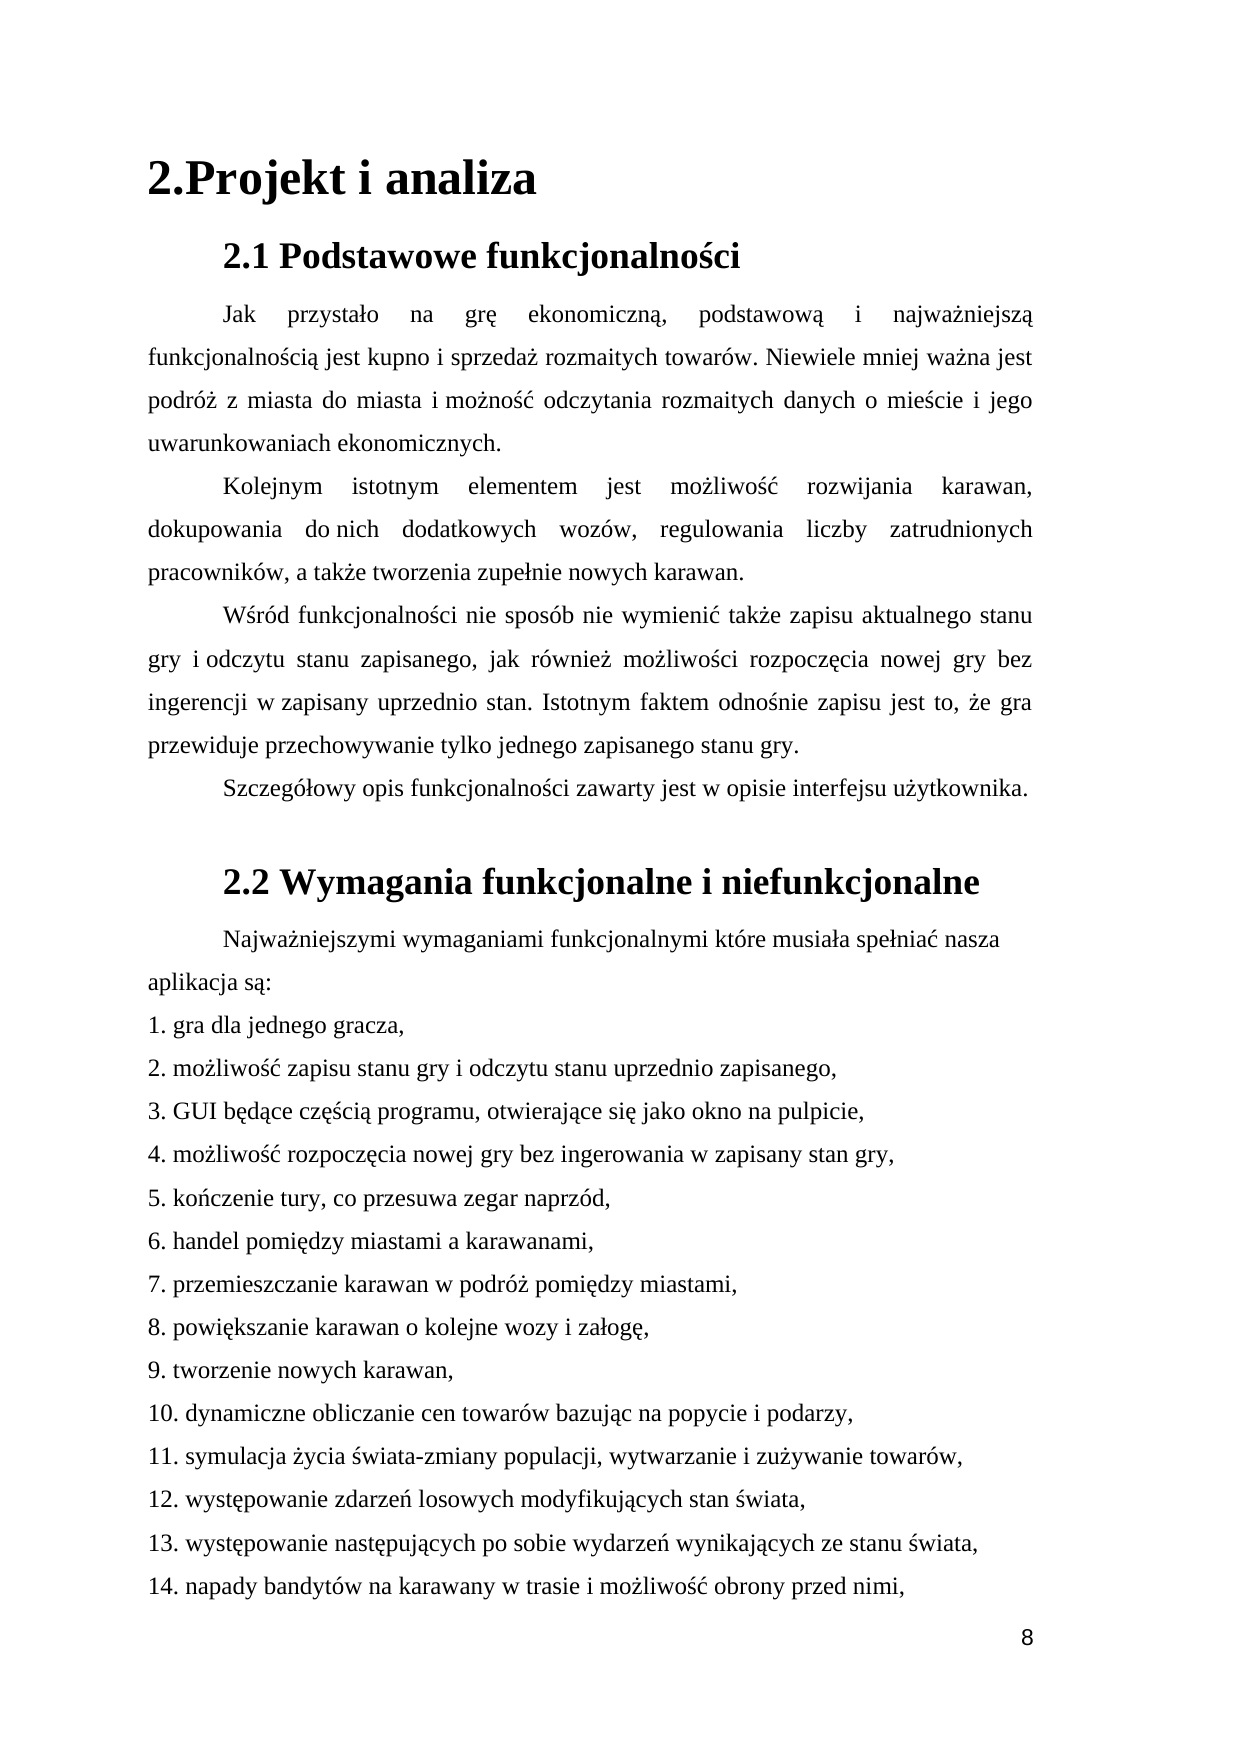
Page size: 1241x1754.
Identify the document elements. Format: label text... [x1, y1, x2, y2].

text 14. napady bandytów na karawany w trasie i możliwość obrony przed nimi, [148, 1571, 1033, 1599]
text Najważniejszymi wymaganiami funkcjonalnymi które musiała spełniać nasza aplikacja są: [148, 924, 1033, 996]
text 9. tworzenie nowych karawan, [148, 1355, 1033, 1384]
text 8. powiększanie karawan o kolejne wozy i załogę, [148, 1312, 1033, 1341]
text 7. przemieszczanie karawan w podróż pomiędzy miastami, [148, 1269, 1033, 1298]
text 1. gra dla jednego gracza, [148, 1010, 1033, 1039]
text 2. możliwość zapisu stanu gry i odczytu stanu uprzednio zapisanego, [148, 1053, 1033, 1082]
text 2.Projekt i analiza [148, 148, 1033, 205]
text 11. symulacja życia świata-zmiany populacji, wytwarzanie i zużywanie towarów, [148, 1441, 1033, 1470]
text Jak przystało na grę ekonomiczną, podstawową i najważniejszą funkcjonalnością jest kupno i sprzedaż rozmaitych towarów. Niewiele mniej ważna jest podróż z miasta do miasta i możność odczytania rozmaitych danych o mieście i jego uwarunkowaniach ekonomicznych. [148, 299, 1033, 457]
text Szczegółowy opis funkcjonalności zawarty jest w opisie interfejsu użytkownika. [148, 773, 1033, 802]
text 5. kończenie tury, co przesuwa zegar naprzód, [148, 1183, 1033, 1211]
text 3. GUI będące częścią programu, otwierające się jako okno na pulpicie, [148, 1096, 1033, 1125]
text 10. dynamiczne obliczanie cen towarów bazując na popycie i podarzy, [148, 1398, 1033, 1427]
text 6. handel pomiędzy miastami a karawanami, [148, 1226, 1033, 1254]
text Wśród funkcjonalności nie sposób nie wymienić także zapisu aktualnego stanu gry i odczytu stanu zapisanego, jak również możliwości rozpoczęcia nowej gry bez ingerencji w zapisany uprzednio stan. Istotnym faktem odnośnie zapisu jest to, że gra przewiduje przechowywanie tylko jednego zapisanego stanu gry. [148, 601, 1033, 759]
text 4. możliwość rozpoczęcia nowej gry bez ingerowania w zapisany stan gry, [148, 1139, 1033, 1168]
text 2.1 Podstawowe funkcjonalności [223, 234, 1033, 277]
text Kolejnym istotnym elementem jest możliwość rozwijania karawan, dokupowania do nich dodatkowych wozów, regulowania liczby zatrudnionych pracowników, a także tworzenia zupełnie nowych karawan. [148, 471, 1033, 586]
text 2.2 Wymagania funkcjonalne i niefunkcjonalne [223, 859, 1033, 902]
text 12. występowanie zdarzeń losowych modyfikujących stan świata, [148, 1484, 1033, 1513]
text 13. występowanie następujących po sobie wydarzeń wynikających ze stanu świata, [148, 1528, 1033, 1556]
